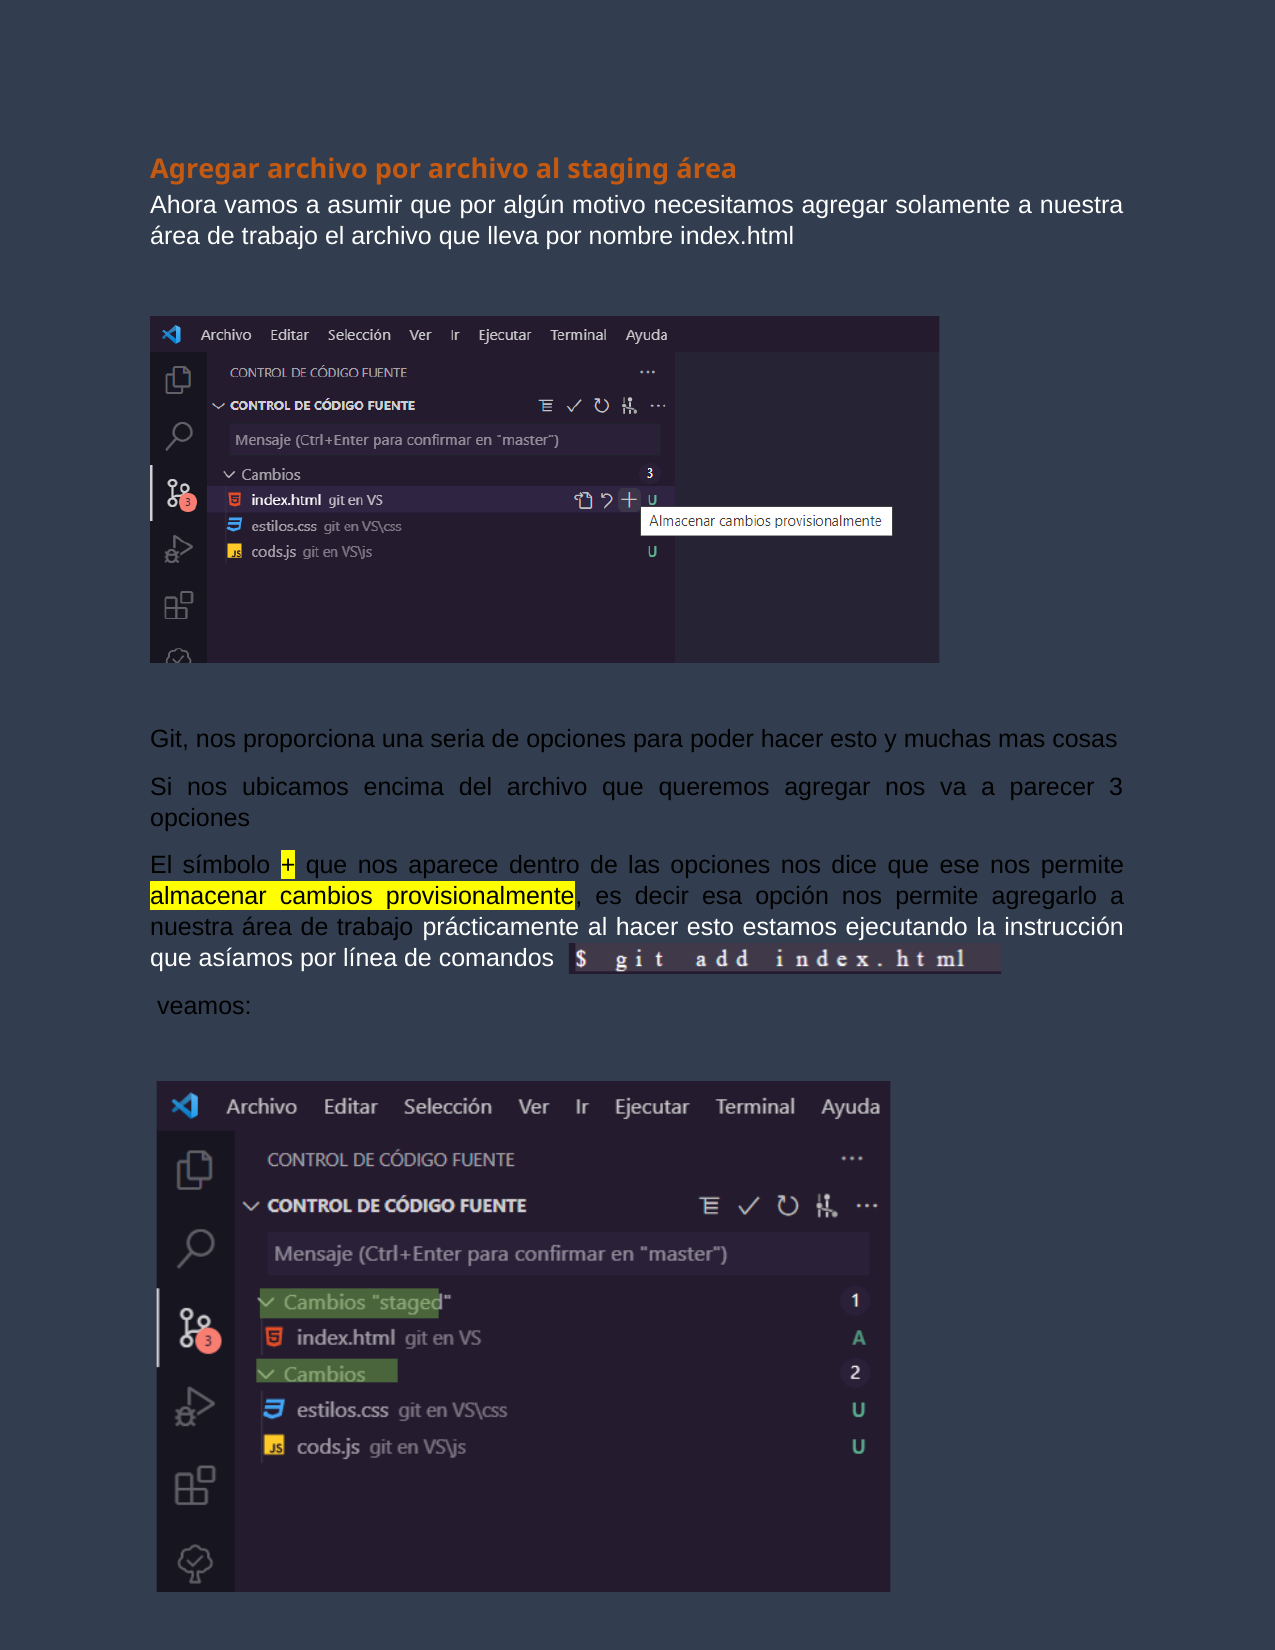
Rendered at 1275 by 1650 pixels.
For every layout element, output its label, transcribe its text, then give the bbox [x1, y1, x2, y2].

text Ahora vamos a asumir que por algún motivo necesitamos agregar solamente a nuestra área de trabajo el archivo que lleva por nombre index.html [150, 190, 1125, 249]
text veamos: [150, 991, 1125, 1020]
text Si nos ubicamos encima del archivo que queremos agregar nos va a parecer 3 opciones [150, 772, 1125, 831]
text Git, nos proporciona una seria de opciones para poder hacer esto y muchas mas cosas [150, 724, 1125, 753]
picture [150, 316, 940, 663]
subtitle Agregar archivo por archivo al staging área [150, 150, 1125, 187]
text El símbolo + que nos aparece dentro de las opciones nos dice que ese nos permite almacenar cambios provisionalmente, es decir esa opción nos permite agregarlo a nuestra área de trabajo prácticamente al hacer esto estamos ejecutando la instrucción que asíamos por línea de comandos [150, 850, 1125, 972]
picture [156, 1081, 891, 1592]
